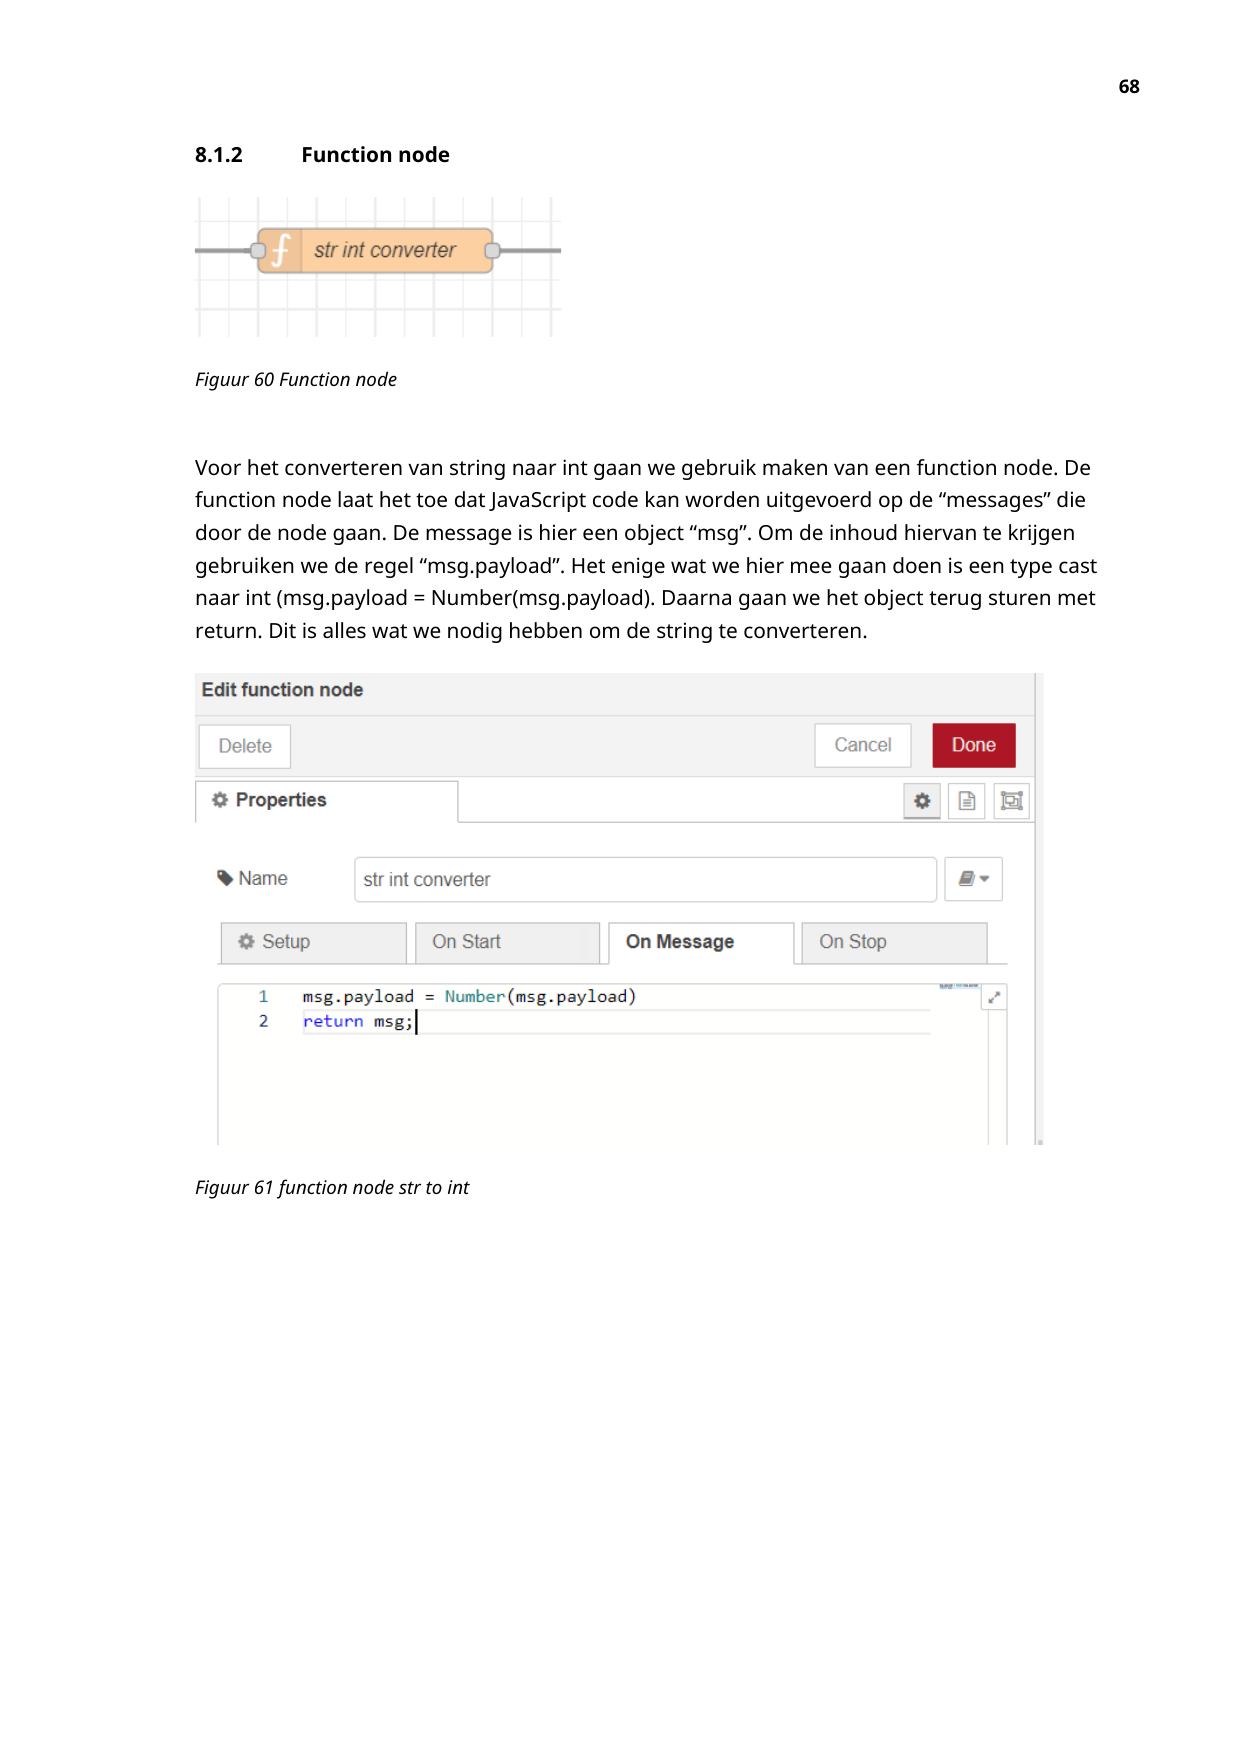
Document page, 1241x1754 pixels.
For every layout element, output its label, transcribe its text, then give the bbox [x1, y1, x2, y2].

subtitle Function node [195, 140, 1122, 168]
text Voor het converteren van string naar int gaan we gebruik maken van een function node. De function node laat het toe dat JavaScript code kan worden uitgevoerd op de “messages” die door de node gaan. De message is hier een object “msg”. Om de inhoud hiervan te krijgen gebruiken we de regel “msg.payload”. Het enige wat we hier mee gaan doen is een type cast naar int (msg.payload = Number(msg.payload). Daarna gaan we het object terug sturen met return. Dit is alles wat we nodig hebben om de string te converteren. [195, 453, 1122, 644]
picture [194, 673, 1044, 1145]
text Figuur 61 function node str to int [195, 1174, 1122, 1199]
picture [194, 197, 562, 337]
